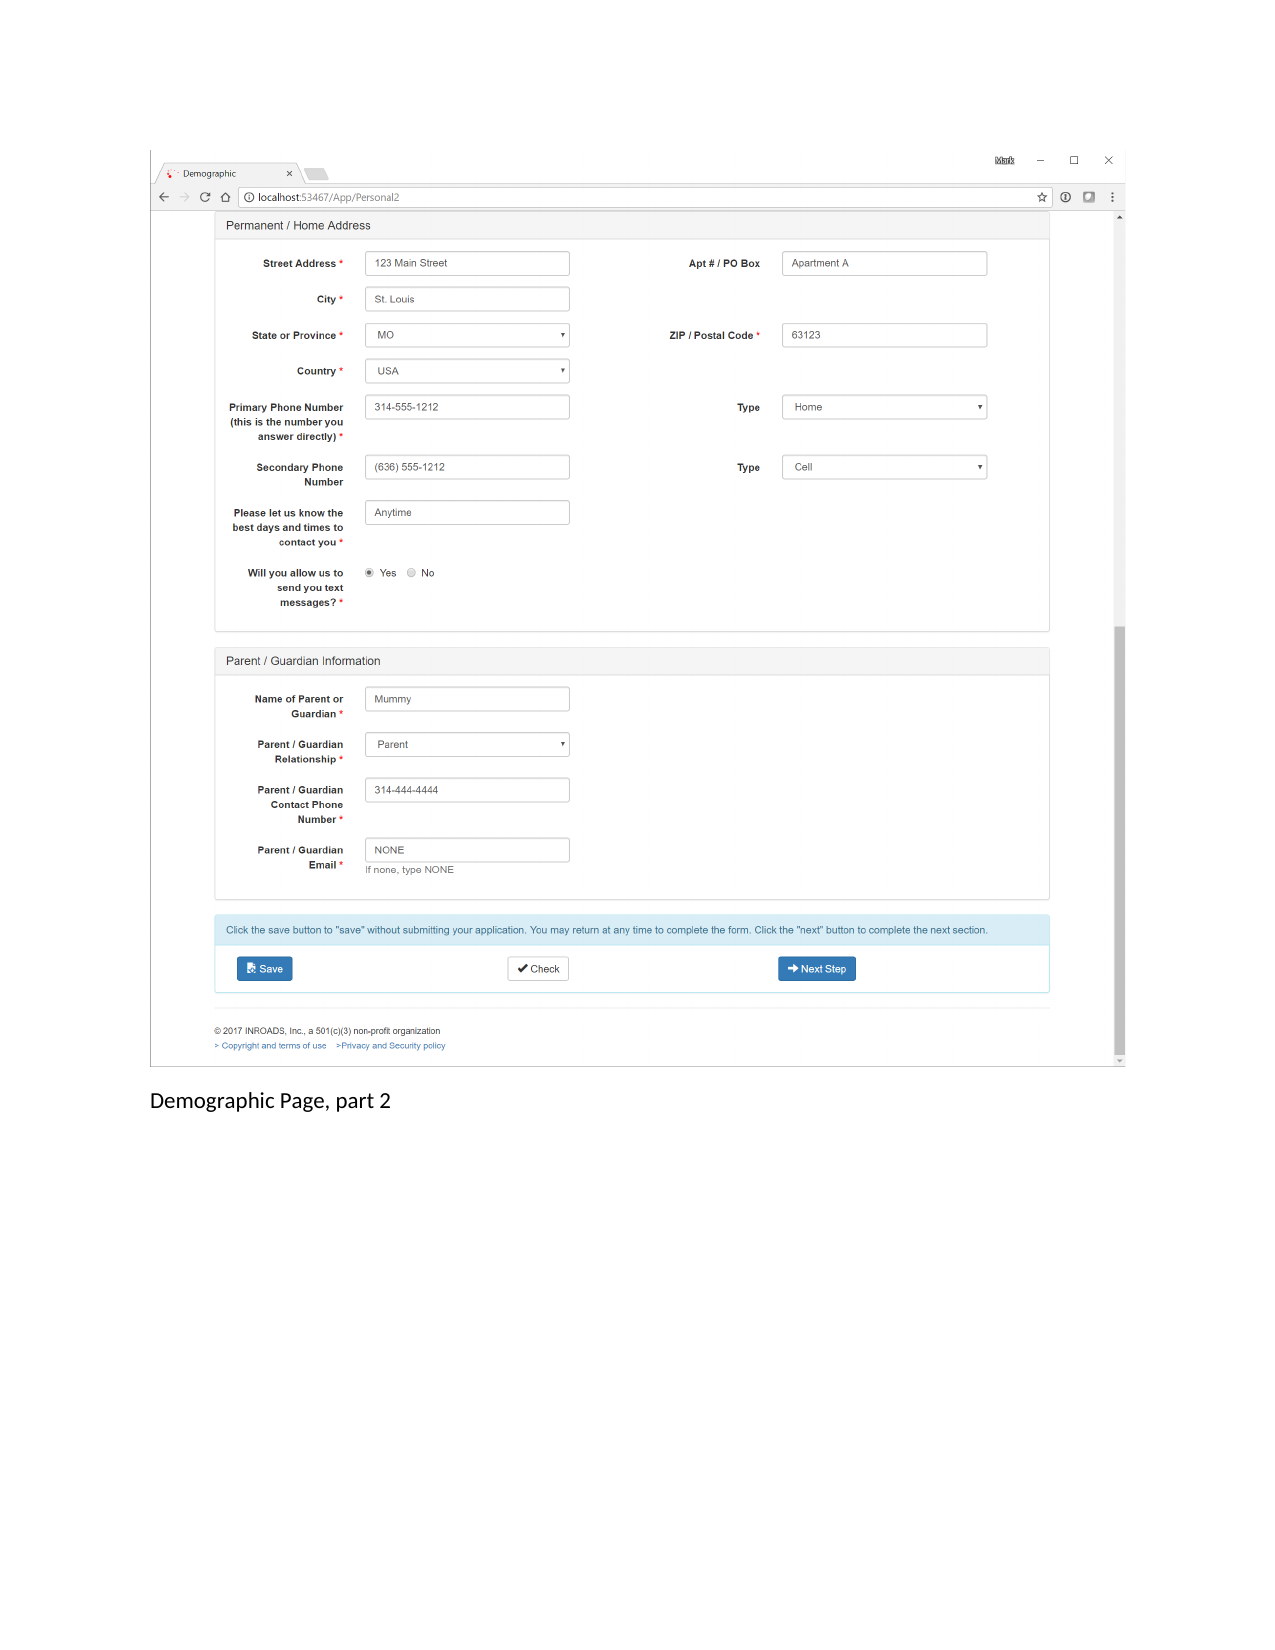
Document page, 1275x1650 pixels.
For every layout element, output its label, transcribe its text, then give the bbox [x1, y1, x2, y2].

picture [150, 150, 1125, 1067]
text Demographic Page, part 2 [150, 1086, 1125, 1114]
